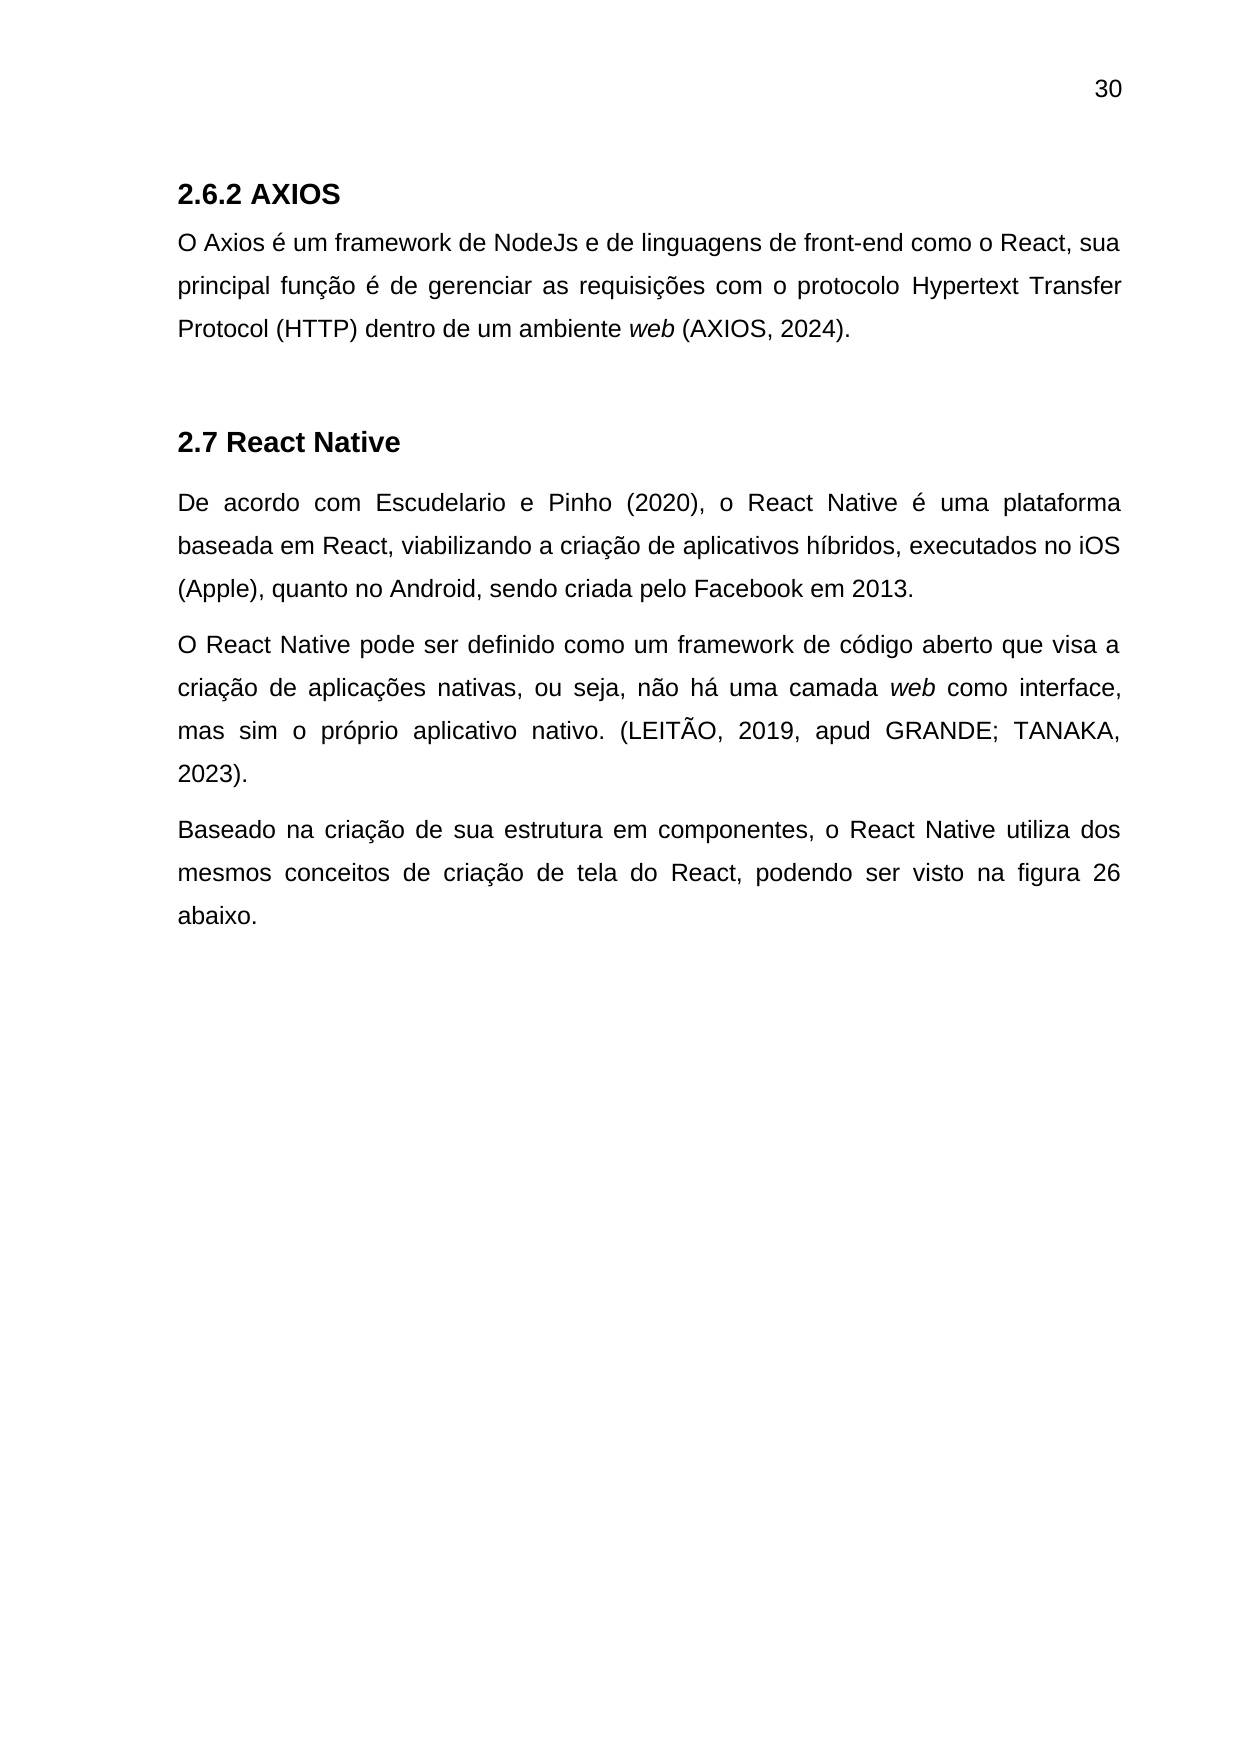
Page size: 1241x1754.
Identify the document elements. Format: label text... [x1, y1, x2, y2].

text 2.7 React Native [177, 425, 1122, 458]
text 2.6.2 Axios [177, 177, 1122, 211]
text O React Native pode ser definido como um framework de código aberto que visa a criação de aplicações nativas, ou seja, não há uma camada web como interface, mas sim o próprio aplicativo nativo. (LEITÃO, 2019, apud GRANDE; TANAKA, 2023). [177, 630, 1122, 788]
text Baseado na criação de sua estrutura em componentes, o React Native utiliza dos mesmos conceitos de criação de tela do React, podendo ser visto na figura 26 abaixo. [177, 815, 1122, 930]
text O Axios é um framework de NodeJs e de linguagens de front-end como o React, sua principal função é de gerenciar as requisições com o protocolo Hypertext Transfer Protocol (HTTP) dentro de um ambiente web (AXIOS, 2024). [177, 227, 1122, 342]
text De acordo com Escudelario e Pinho (2020), o React Native é uma plataforma baseada em React, viabilizando a criação de aplicativos híbridos, executados no iOS (Apple), quanto no Android, sendo criada pelo Facebook em 2013. [177, 488, 1122, 603]
